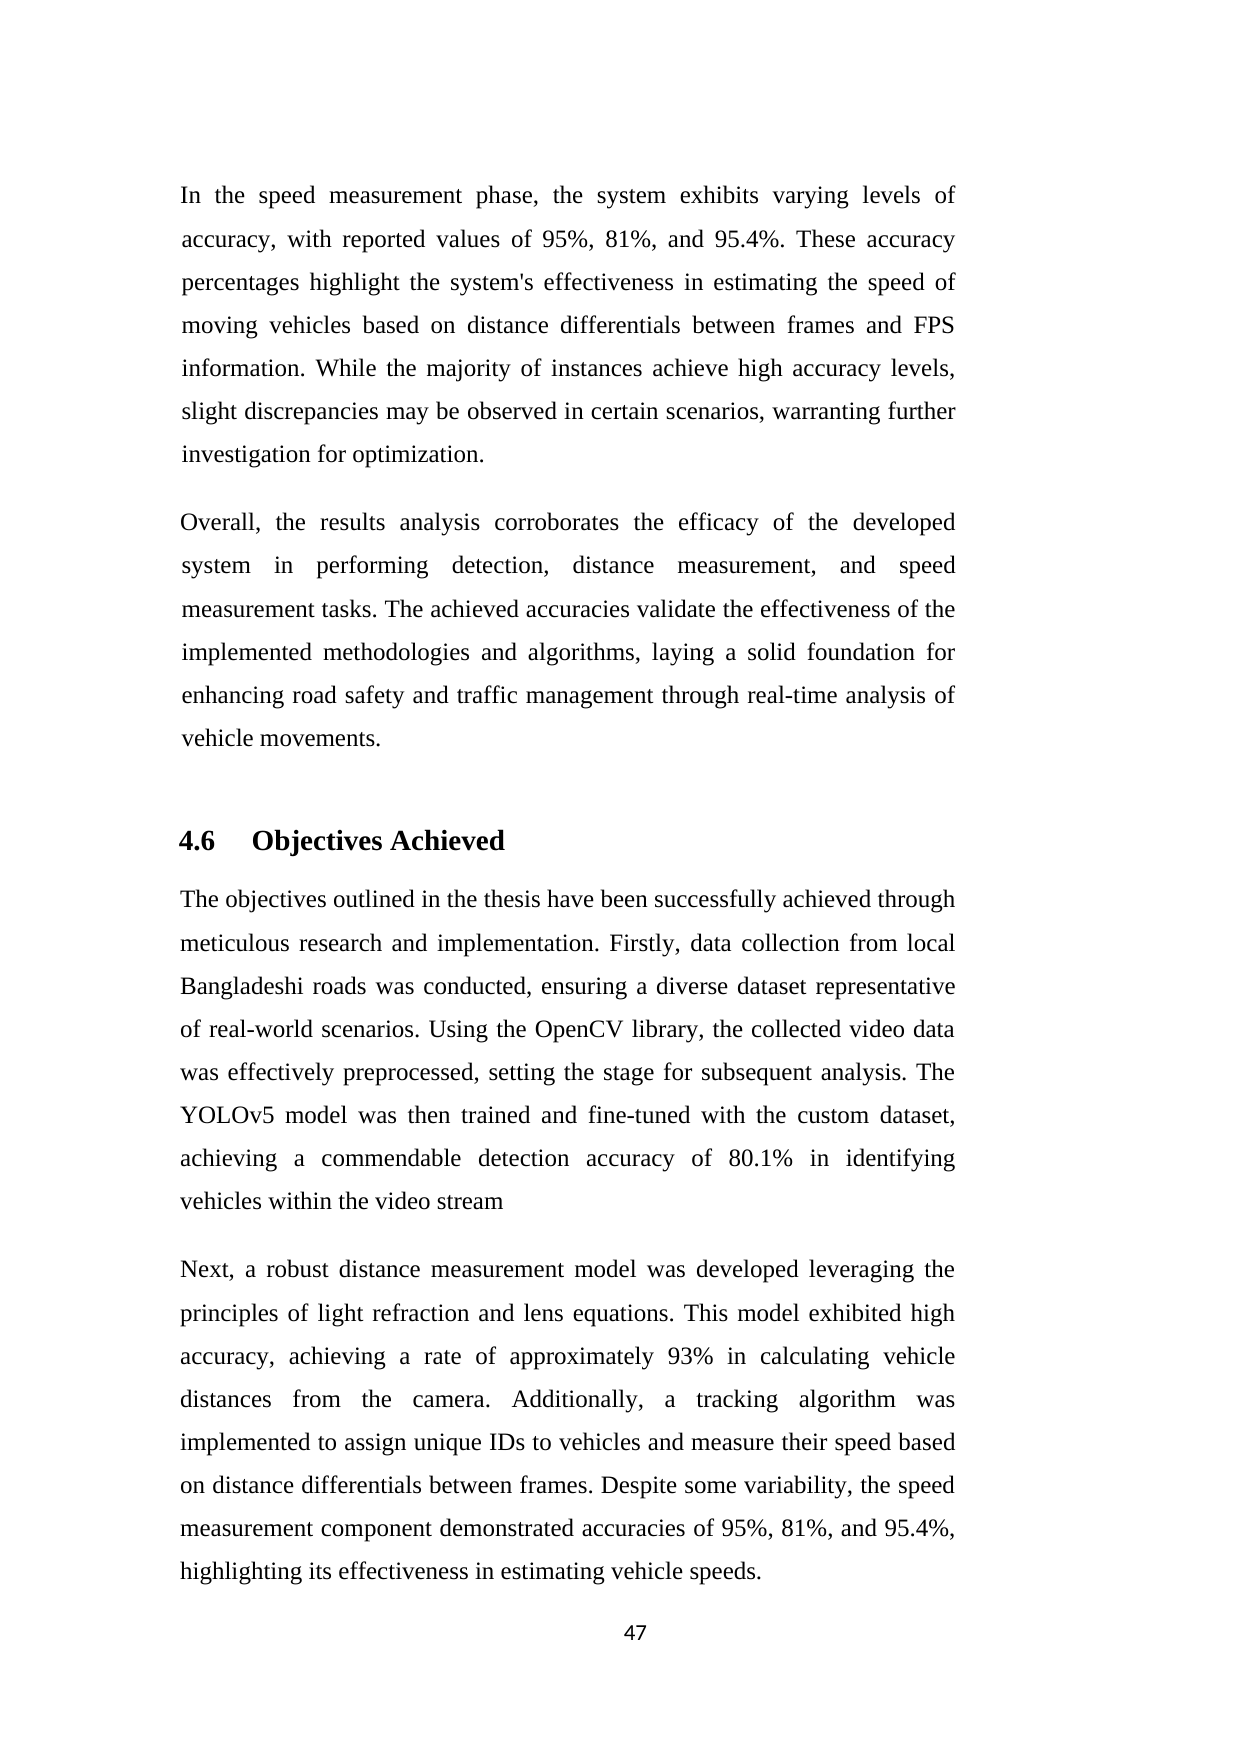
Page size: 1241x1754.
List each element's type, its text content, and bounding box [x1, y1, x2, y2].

text The objectives outlined in the thesis have been successfully achieved through meticulous research and implementation. Firstly, data collection from local Bangladeshi roads was conducted, ensuring a diverse dataset representative of real-world scenarios. Using the OpenCV library, the collected video data was effectively preprocessed, setting the stage for subsequent analysis. The YOLOv5 model was then trained and fine-tuned with the custom dataset, achieving a commendable detection accuracy of 80.1% in identifying vehicles within the video stream [180, 884, 956, 1215]
subtitle 4.6 Objectives Achieved [178, 823, 1106, 857]
text In the speed measurement phase, the system exhibits varying levels of accuracy, with reported values of 95%, 81%, and 95.4%. These accuracy percentages highlight the system's effectiveness in estimating the speed of moving vehicles based on distance differentials between frames and FPS information. While the majority of instances achieve high accuracy levels, slight discrepancies may be observed in certain scenarios, warranting further investigation for optimization. [180, 181, 956, 468]
text Overall, the results analysis corroborates the efficacy of the developed system in performing detection, distance measurement, and speed measurement tasks. The achieved accuracies validate the effectiveness of the implemented methodologies and algorithms, laying a solid foundation for enhancing road safety and traffic management through real-time analysis of vehicle movements. [180, 507, 956, 752]
text Next, a robust distance measurement model was developed leveraging the principles of light refraction and lens equations. This model exhibited high accuracy, achieving a rate of approximately 93% in calculating vehicle distances from the camera. Additionally, a tracking algorithm was implemented to assign unique IDs to vehicles and measure their speed based on distance differentials between frames. Despite some variability, the speed measurement component demonstrated accuracies of 95%, 81%, and 95.4%, highlighting its effectiveness in estimating vehicle speeds. [180, 1254, 956, 1585]
